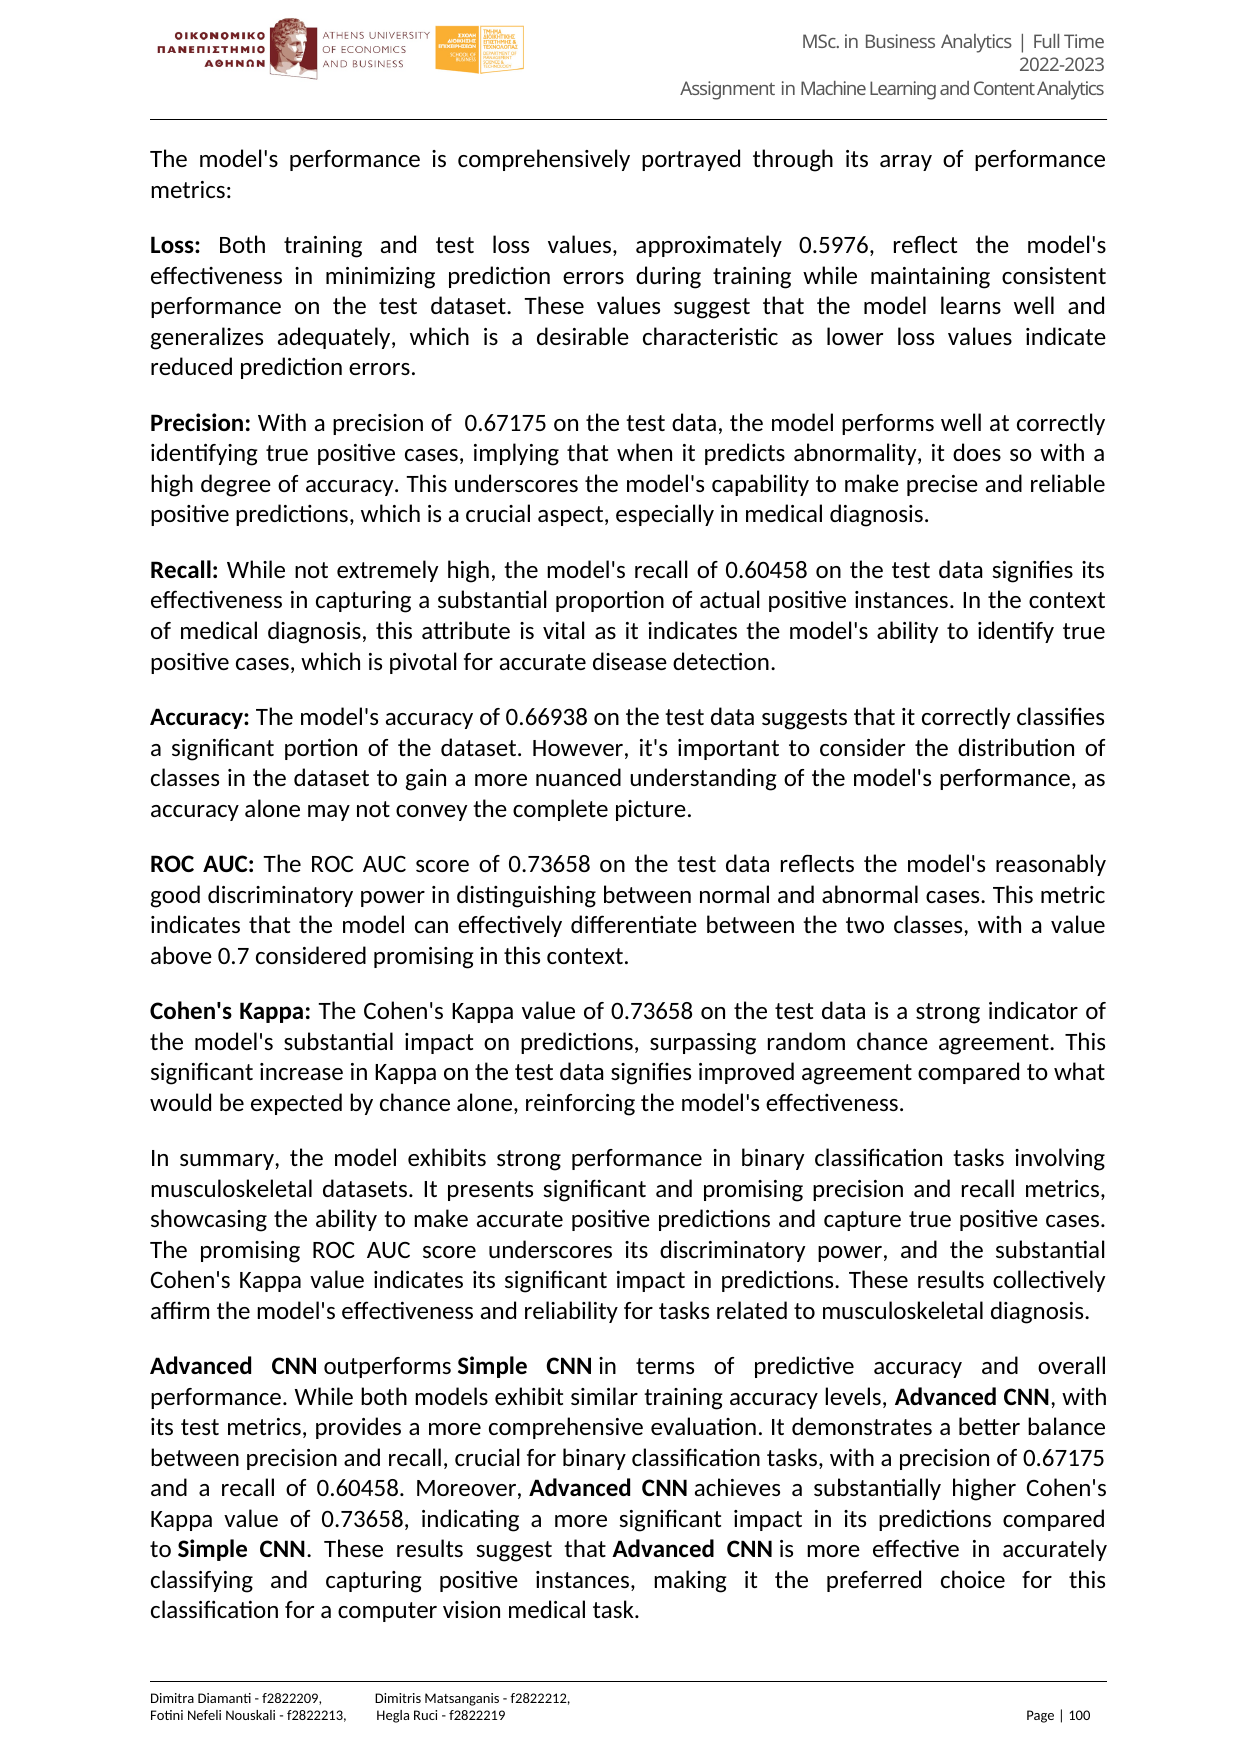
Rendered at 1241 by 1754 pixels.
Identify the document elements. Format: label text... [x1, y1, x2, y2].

text Cohen's Kappa: The Cohen's Kappa value of 0.73658 on the test data is a strong indicator of the model's substantial impact on predictions, surpassing random chance agreement. This significant increase in Kappa on the test data signifies improved agreement compared to what would be expected by chance alone, reinforcing the model's effectiveness. [150, 995, 1107, 1117]
text Advanced CNN outperforms Simple CNN in terms of predictive accuracy and overall performance. While both models exhibit similar training accuracy levels, Advanced CNN, with its test metrics, provides a more comprehensive evaluation. It demonstrates a better balance between precision and recall, crucial for binary classification tasks, with a precision of 0.67175 and a recall of 0.60458. Moreover, Advanced CNN achieves a substantially higher Cohen's Kappa value of 0.73658, indicating a more significant impact in its predictions compared to Simple CNN. These results suggest that Advanced CNN is more effective in accurately classifying and capturing positive instances, making it the preferred choice for this classification for a computer vision medical task. [150, 1351, 1107, 1625]
text In summary, the model exhibits strong performance in binary classification tasks involving musculoskeletal datasets. It presents significant and promising precision and recall metrics, showcasing the ability to make accurate positive predictions and capture true positive cases. The promising ROC AUC score underscores its discriminatory power, and the substantial Cohen's Kappa value indicates its significant impact in predictions. These results collectively affirm the model's effectiveness and reliability for tasks related to musculoskeletal diagnosis. [150, 1142, 1107, 1326]
text Loss: Both training and test loss values, approximately 0.5976, reflect the model's effectiveness in minimizing prediction errors during training while maintaining consistent performance on the test dataset. These values suggest that the model learns well and generalizes adequately, which is a desirable characteristic as lower loss values indicate reduced prediction errors. [150, 229, 1107, 382]
picture [151, 17, 526, 82]
text ROC AUC: The ROC AUC score of 0.73658 on the test data reflects the model's reasonably good discriminatory power in distinguishing between normal and abnormal cases. This metric indicates that the model can effectively differentiate between the two classes, with a value above 0.7 considered promising in this context. [150, 848, 1107, 970]
text Precision: With a precision of 0.67175 on the test data, the model performs well at correctly identifying true positive cases, implying that when it predicts abnormality, it does so with a high degree of accuracy. This underscores the model's capability to make precise and reliable positive predictions, which is a crucial aspect, especially in medical diagnosis. [150, 407, 1107, 529]
text Accuracy: The model's accuracy of 0.66938 on the test data suggests that it correctly classifies a significant portion of the dataset. However, it's important to consider the distribution of classes in the dataset to gain a more nuanced understanding of the model's performance, as accuracy alone may not convey the complete picture. [150, 701, 1107, 823]
text Recall: While not extremely high, the model's recall of 0.60458 on the test data signifies its effectiveness in capturing a substantial proportion of actual positive instances. In the context of medical diagnosis, this attribute is vital as it indicates the model's ability to identify true positive cases, which is pivotal for accurate disease detection. [150, 554, 1107, 676]
text The model's performance is comprehensively portrayed through its array of performance metrics: [150, 143, 1107, 204]
